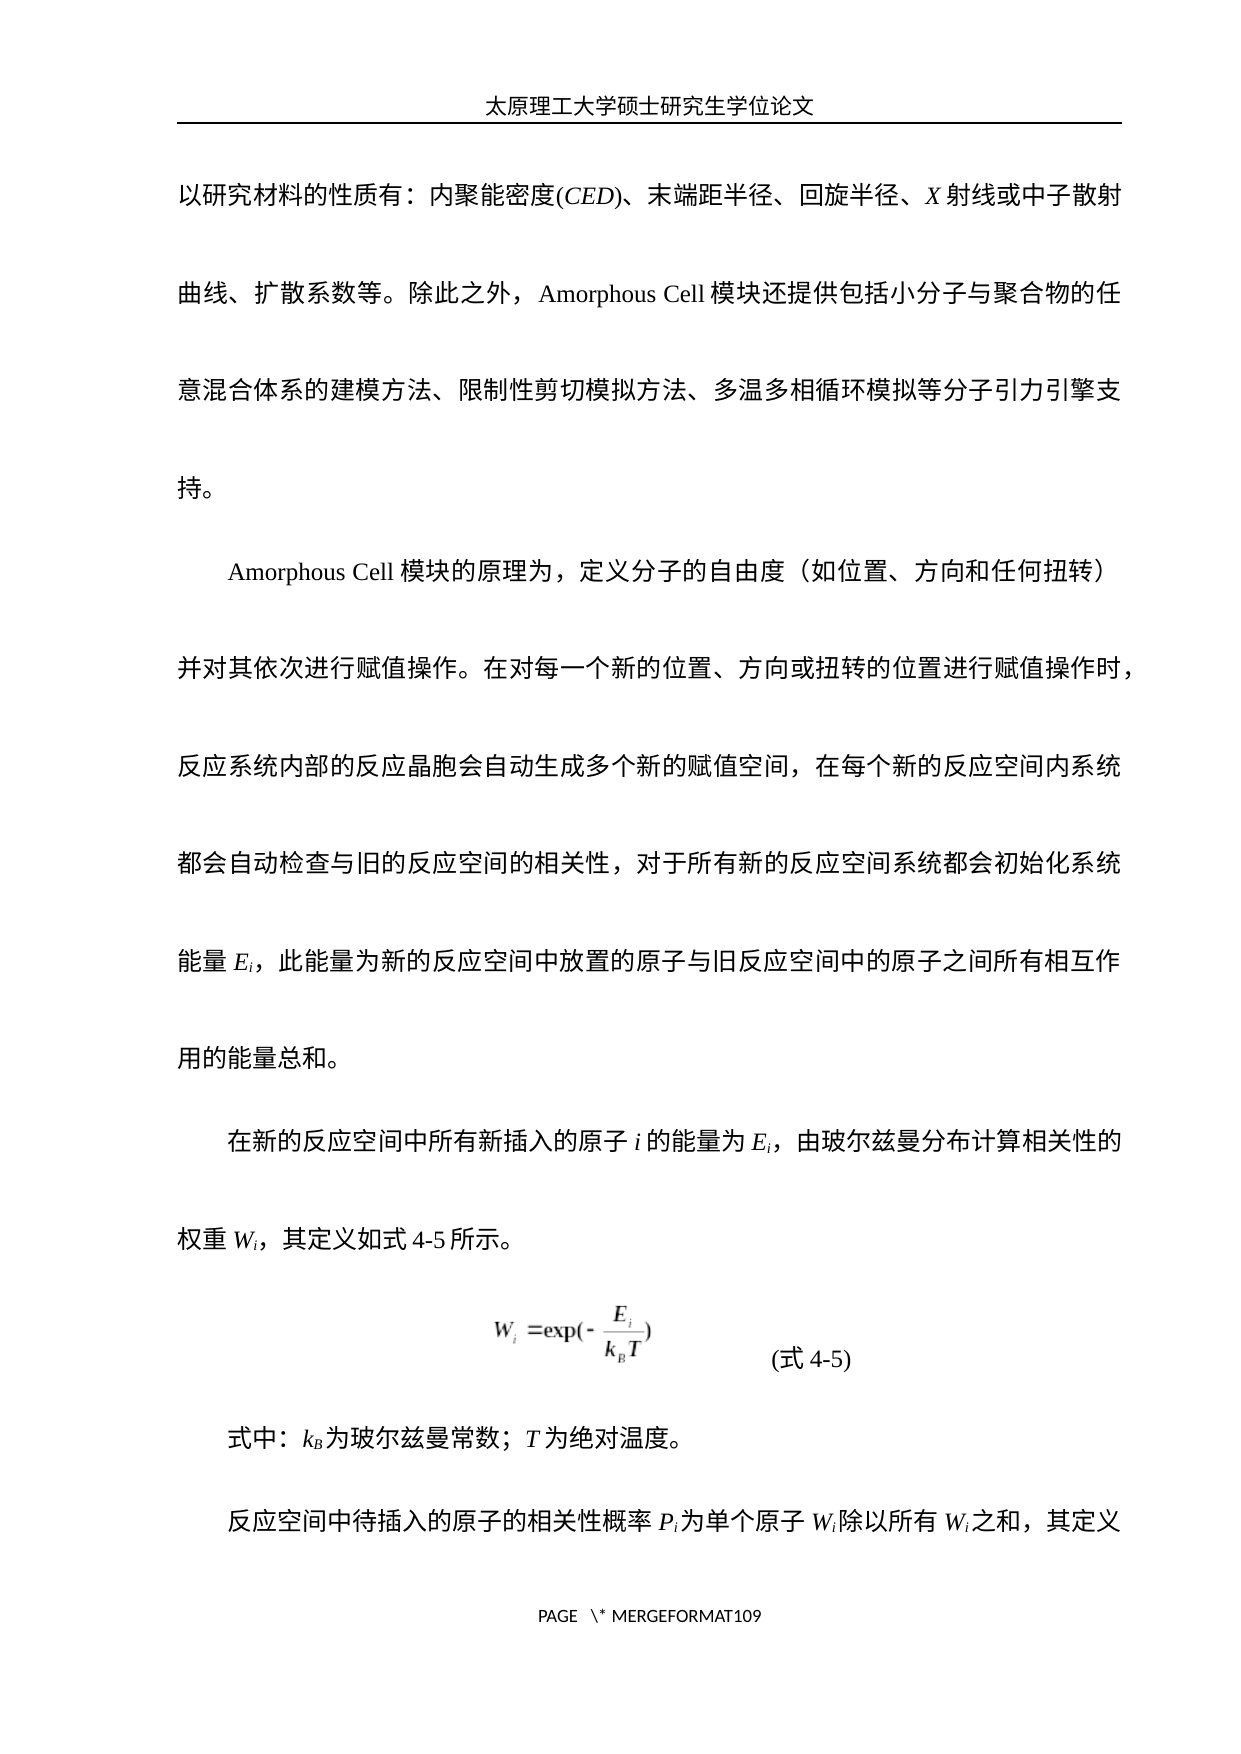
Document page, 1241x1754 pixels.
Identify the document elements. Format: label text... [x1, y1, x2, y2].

text (式4-5) [177, 1288, 1122, 1386]
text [177, 1487, 1122, 1552]
text Amorphous Cell模块的原理为，定义分子的自由度（如位置、方向和任何扭转）并对其依次进行赋值操作。在对每一个新的位置、方向或扭转的位置进行赋值操作时，反应系统内部的反应晶胞会自动生成多个新的赋值空间，在每个新的反应空间内系统都会自动检查与旧的反应空间的相关性，对于所有新的反应空间系统都会初始化系统能量Ei，此能量为新的反应空间中放置的原子与旧反应空间中的原子之间所有相互作用的能量总和。 [177, 537, 1122, 1089]
text 式中：kB为玻尔兹曼常数；T为绝对温度。 [177, 1404, 1122, 1469]
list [177, 161, 1122, 519]
text 在新的反应空间中所有新插入的原子i的能量为Ei，由玻尔兹曼分布计算相关性的权重Wi，其定义如式4-5所示。 [177, 1107, 1122, 1270]
